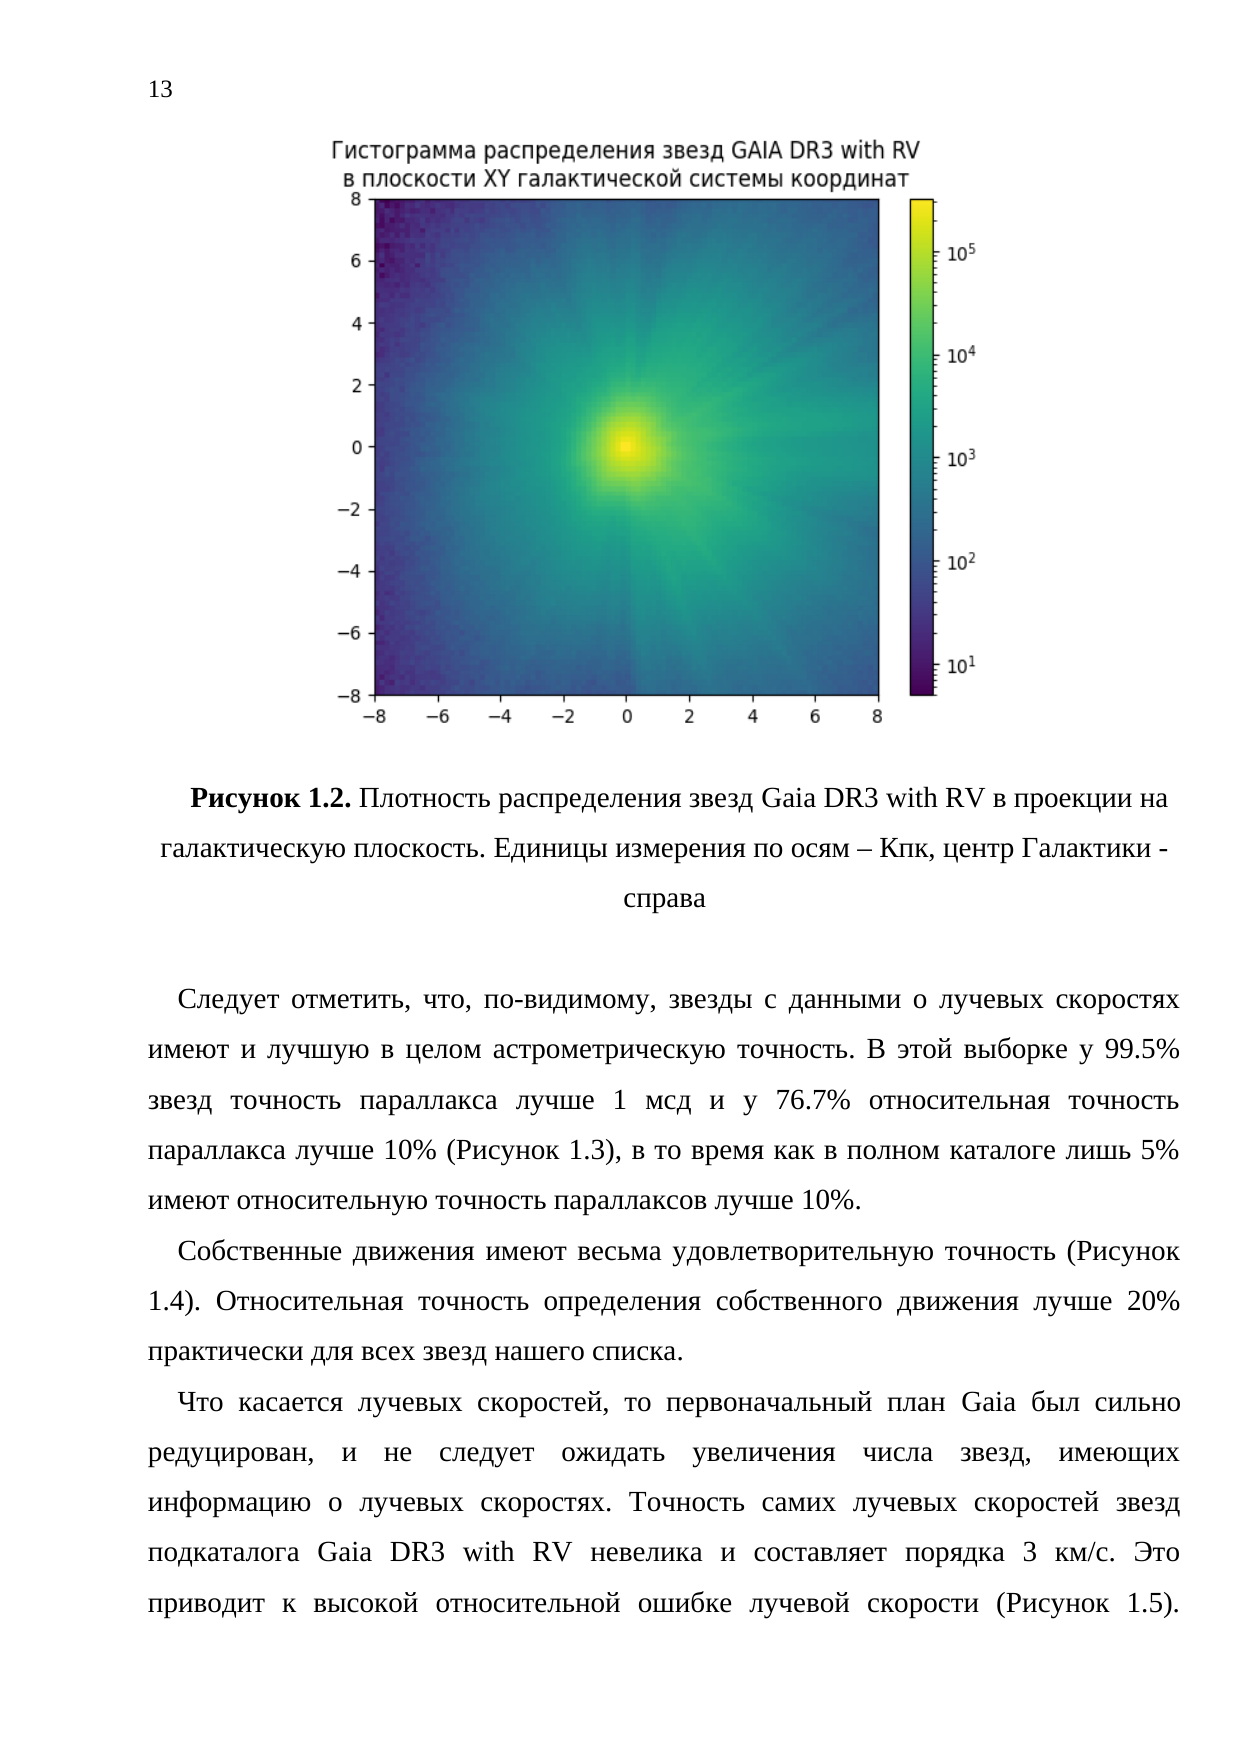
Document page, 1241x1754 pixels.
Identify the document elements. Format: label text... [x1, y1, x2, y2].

text Рисунок 1.2. Плотность распределения звезд Gaia DR3 with RV в проекции на галактическую плоскость. Единицы измерения по осям – Кпк, центр Галактики - справа [148, 780, 1181, 914]
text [148, 1384, 1181, 1618]
text Следует отметить, что, по-видимому, звезды с данными о лучевых скоростях имеют и лучшую в целом астрометрическую точность. В этой выборке у 99.5% звезд точность параллакса лучше 1 мсд и у 76.7% относительная точность параллакса лучше 10% (Рисунок 1.3), в то время как в полном каталоге лишь 5% имеют относительную точность параллаксов лучше 10%. [148, 981, 1181, 1216]
picture [273, 121, 1085, 766]
text Собственные движения имеют весьма удовлетворительную точность (Рисунок 1.4). Относительная точность определения собственного движения лучше 20% практически для всех звезд нашего списка. [148, 1233, 1181, 1367]
